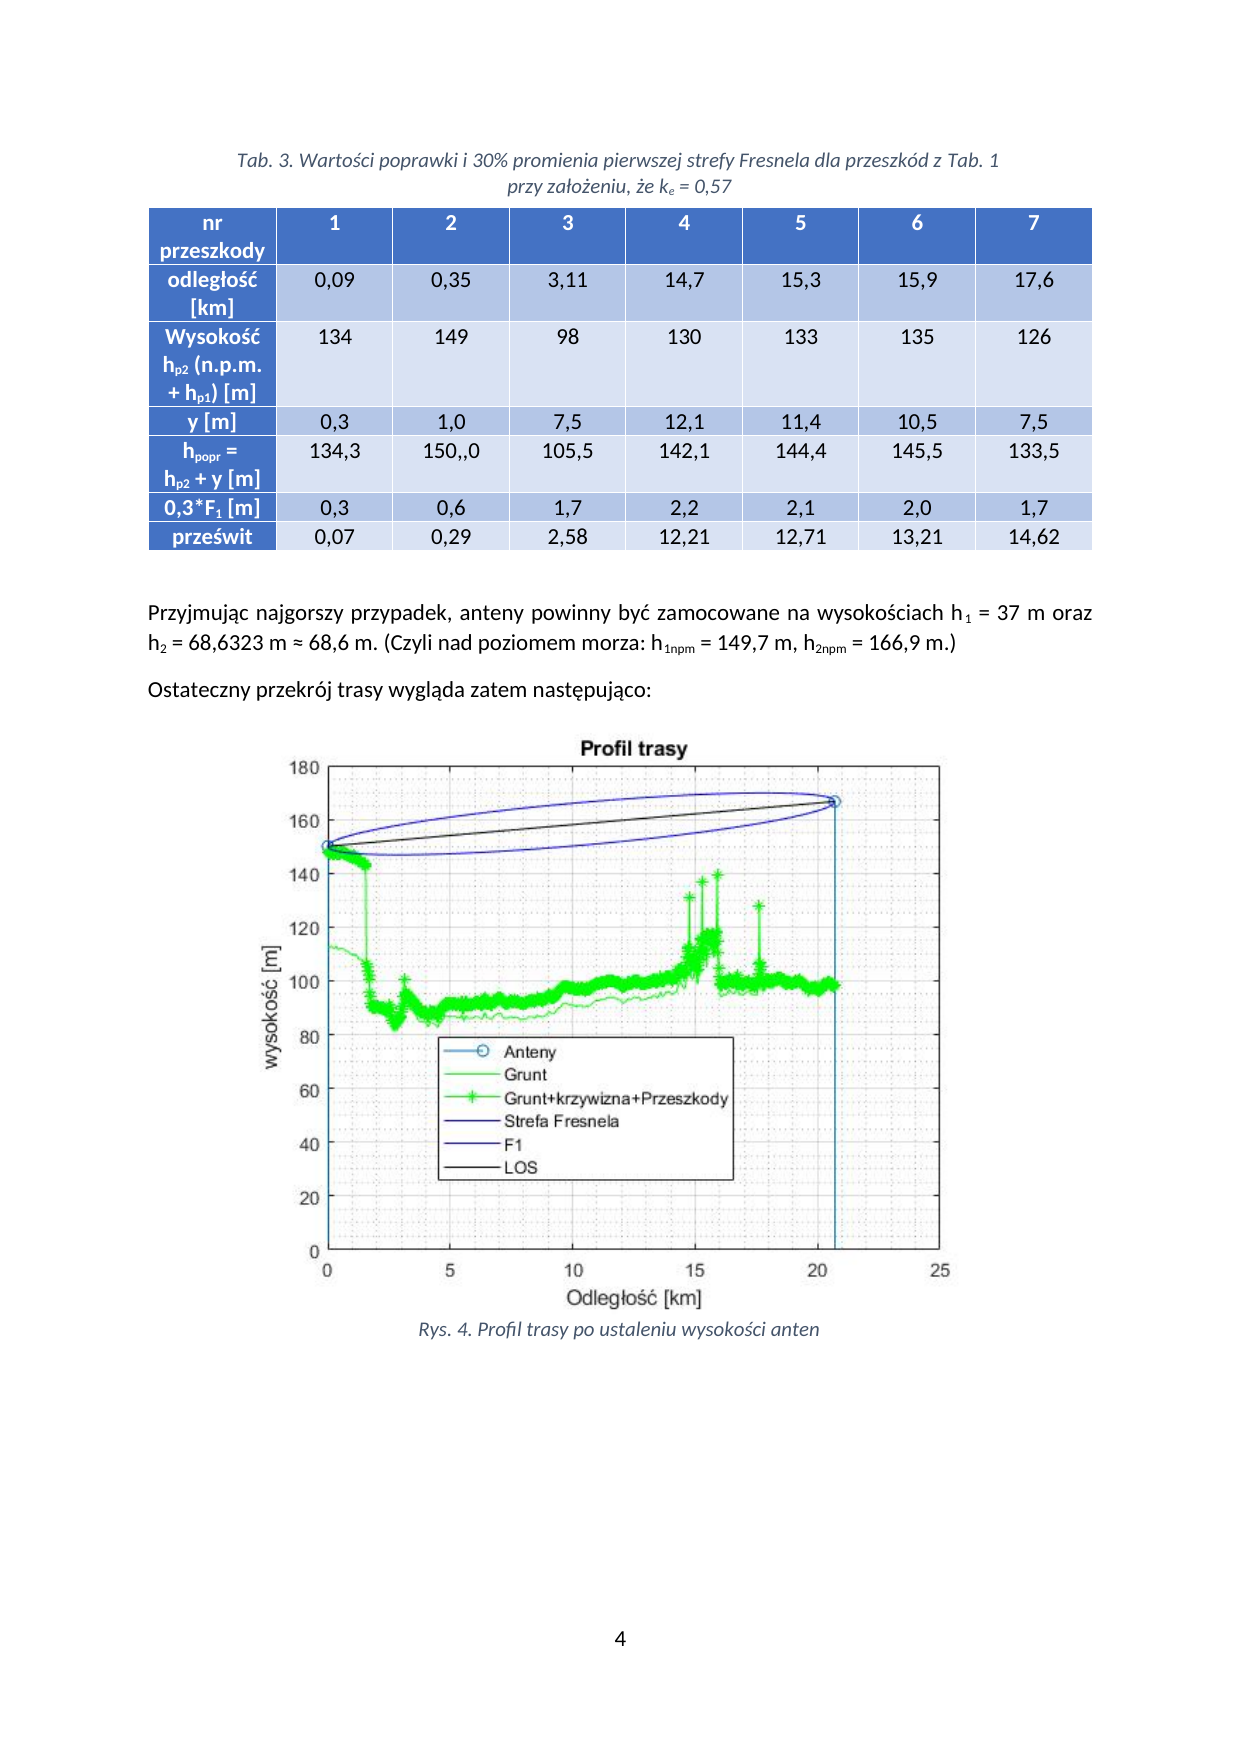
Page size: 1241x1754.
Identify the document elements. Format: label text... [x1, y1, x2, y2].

table_cell Wysokość hp2 (n.p.m. + hp1) [m] [149, 322, 276, 406]
table_cell 7,5 [510, 407, 625, 435]
table_cell 0,35 [393, 265, 509, 321]
table_cell 145,5 [859, 436, 975, 492]
picture [225, 722, 1015, 1315]
table_cell 1,0 [393, 407, 509, 435]
table_cell 0,3 [277, 493, 392, 521]
table_cell 2,2 [626, 493, 742, 521]
text Rys. 4. Profil trasy po ustaleniu wysokości anten [148, 1316, 1093, 1342]
table_cell 105,5 [510, 436, 625, 492]
table_cell 11,4 [743, 407, 858, 435]
table_cell 0,29 [393, 522, 509, 550]
table_cell 7,5 [976, 407, 1092, 435]
table_cell 1,7 [510, 493, 625, 521]
table_cell 15,9 [859, 265, 975, 321]
table_cell 134 [277, 322, 392, 406]
table_cell 150,,0 [393, 436, 509, 492]
table_cell 0,6 [393, 493, 509, 521]
table_cell 0,3*F1 [m] [149, 493, 276, 521]
table_cell prześwit [149, 522, 276, 550]
table_header nr przeszkody [149, 208, 276, 264]
table_cell 14,62 [976, 522, 1092, 550]
table_cell 133 [743, 322, 858, 406]
table_cell 14,7 [626, 265, 742, 321]
table_cell 135 [859, 322, 975, 406]
table_cell 149 [393, 322, 509, 406]
text Tab. 3. Wartości poprawki i 30% promienia pierwszej strefy Fresnela dla przeszkód z tab. 1 przy założeniu, że ke = 0,57 [148, 148, 1093, 198]
text Przyjmując najgorszy przypadek, anteny powinny być zamocowane na wysokościach h1 = 37 m oraz h2 = 68,6323 m ≈ 68,6 m. (Czyli nad poziomem morza: h1npm = 149,7 m, h2npm = 166,9 m.) [148, 598, 1093, 656]
table_header 5 [743, 208, 858, 264]
table_cell y [m] [149, 407, 276, 435]
table_cell 2,1 [743, 493, 858, 521]
table_cell 0,09 [277, 265, 392, 321]
table_cell 12,71 [743, 522, 858, 550]
table_header 7 [976, 208, 1092, 264]
table_header 1 [277, 208, 392, 264]
table_cell odległość [km] [149, 265, 276, 321]
table_header 3 [510, 208, 625, 264]
table_cell 17,6 [976, 265, 1092, 321]
table_cell 13,21 [859, 522, 975, 550]
table_cell 12,21 [626, 522, 742, 550]
table_header 6 [859, 208, 975, 264]
table_cell 0,07 [277, 522, 392, 550]
text Ostateczny przekrój trasy wygląda zatem następująco: [148, 675, 1093, 703]
table_cell 10,5 [859, 407, 975, 435]
table_cell 0,3 [277, 407, 392, 435]
table_cell 2,0 [859, 493, 975, 521]
table_cell 133,5 [976, 436, 1092, 492]
table_cell 134,3 [277, 436, 392, 492]
table_cell 130 [626, 322, 742, 406]
table_cell 15,3 [743, 265, 858, 321]
table_cell 126 [976, 322, 1092, 406]
table_cell 12,1 [626, 407, 742, 435]
table_header 4 [626, 208, 742, 264]
table_cell 98 [510, 322, 625, 406]
table_cell 3,11 [510, 265, 625, 321]
table_cell hpopr = hp2 + y [m] [149, 436, 276, 492]
table_cell 144,4 [743, 436, 858, 492]
table_cell 142,1 [626, 436, 742, 492]
table_cell 1,7 [976, 493, 1092, 521]
table_header 2 [393, 208, 509, 264]
table_cell 2,58 [510, 522, 625, 550]
